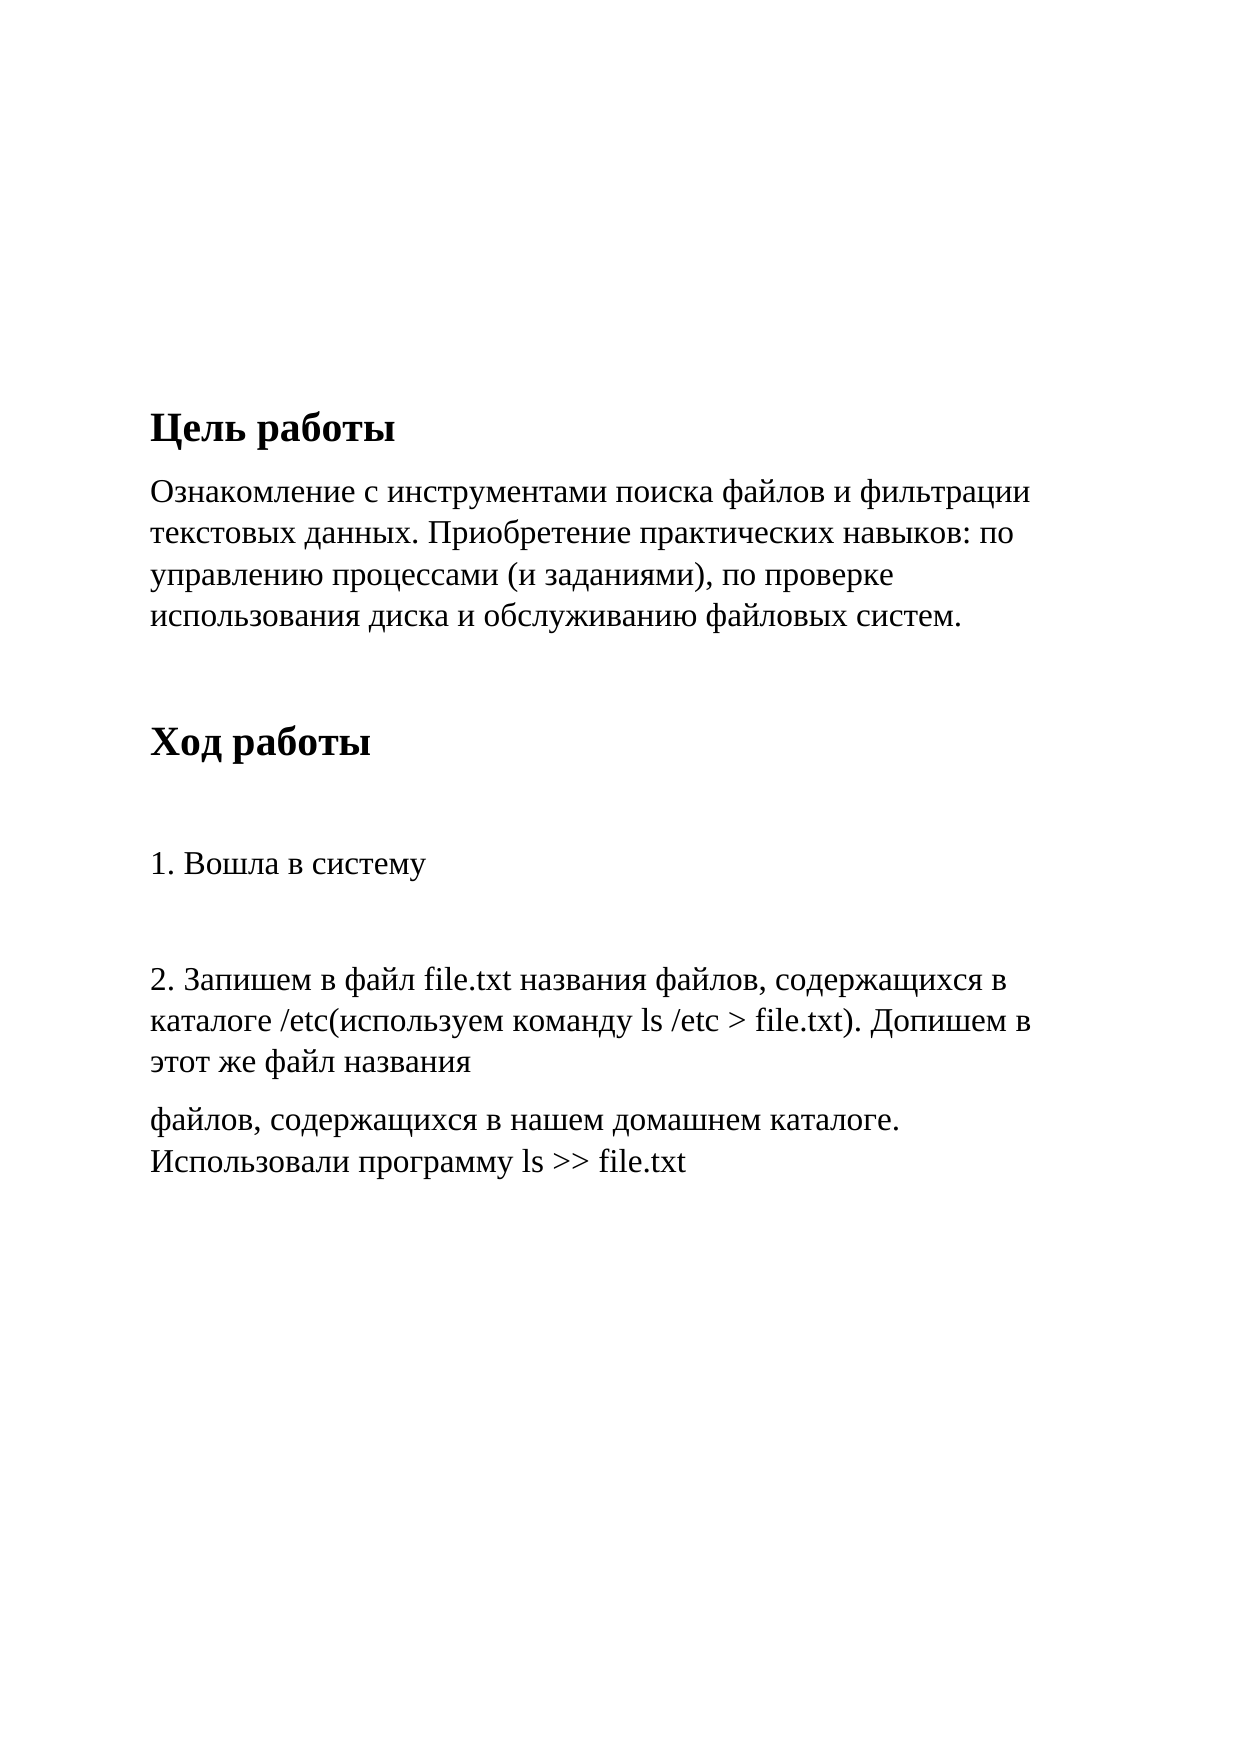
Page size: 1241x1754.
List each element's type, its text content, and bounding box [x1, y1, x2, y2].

text 2. Запишем в файл file.txt названия файлов, содержащихся в каталоге /etc(используем команду ls /etc > file.txt). Допишем в этот же файл названия [150, 959, 1090, 1080]
text Ход работы [150, 717, 1090, 764]
text файлов, содержащихся в нашем домашнем каталоге. Использовали программу ls >> file.txt [150, 1100, 1090, 1179]
text Цель работы [150, 403, 1090, 451]
text Ознакомление с инструментами поиска файлов и фильтрации текстовых данных. Приобретение практических навыков: по управлению процессами (и заданиями), по проверке использования диска и обслуживанию файловых систем. [150, 471, 1090, 634]
text 1. Вошла в систему [150, 843, 1090, 881]
